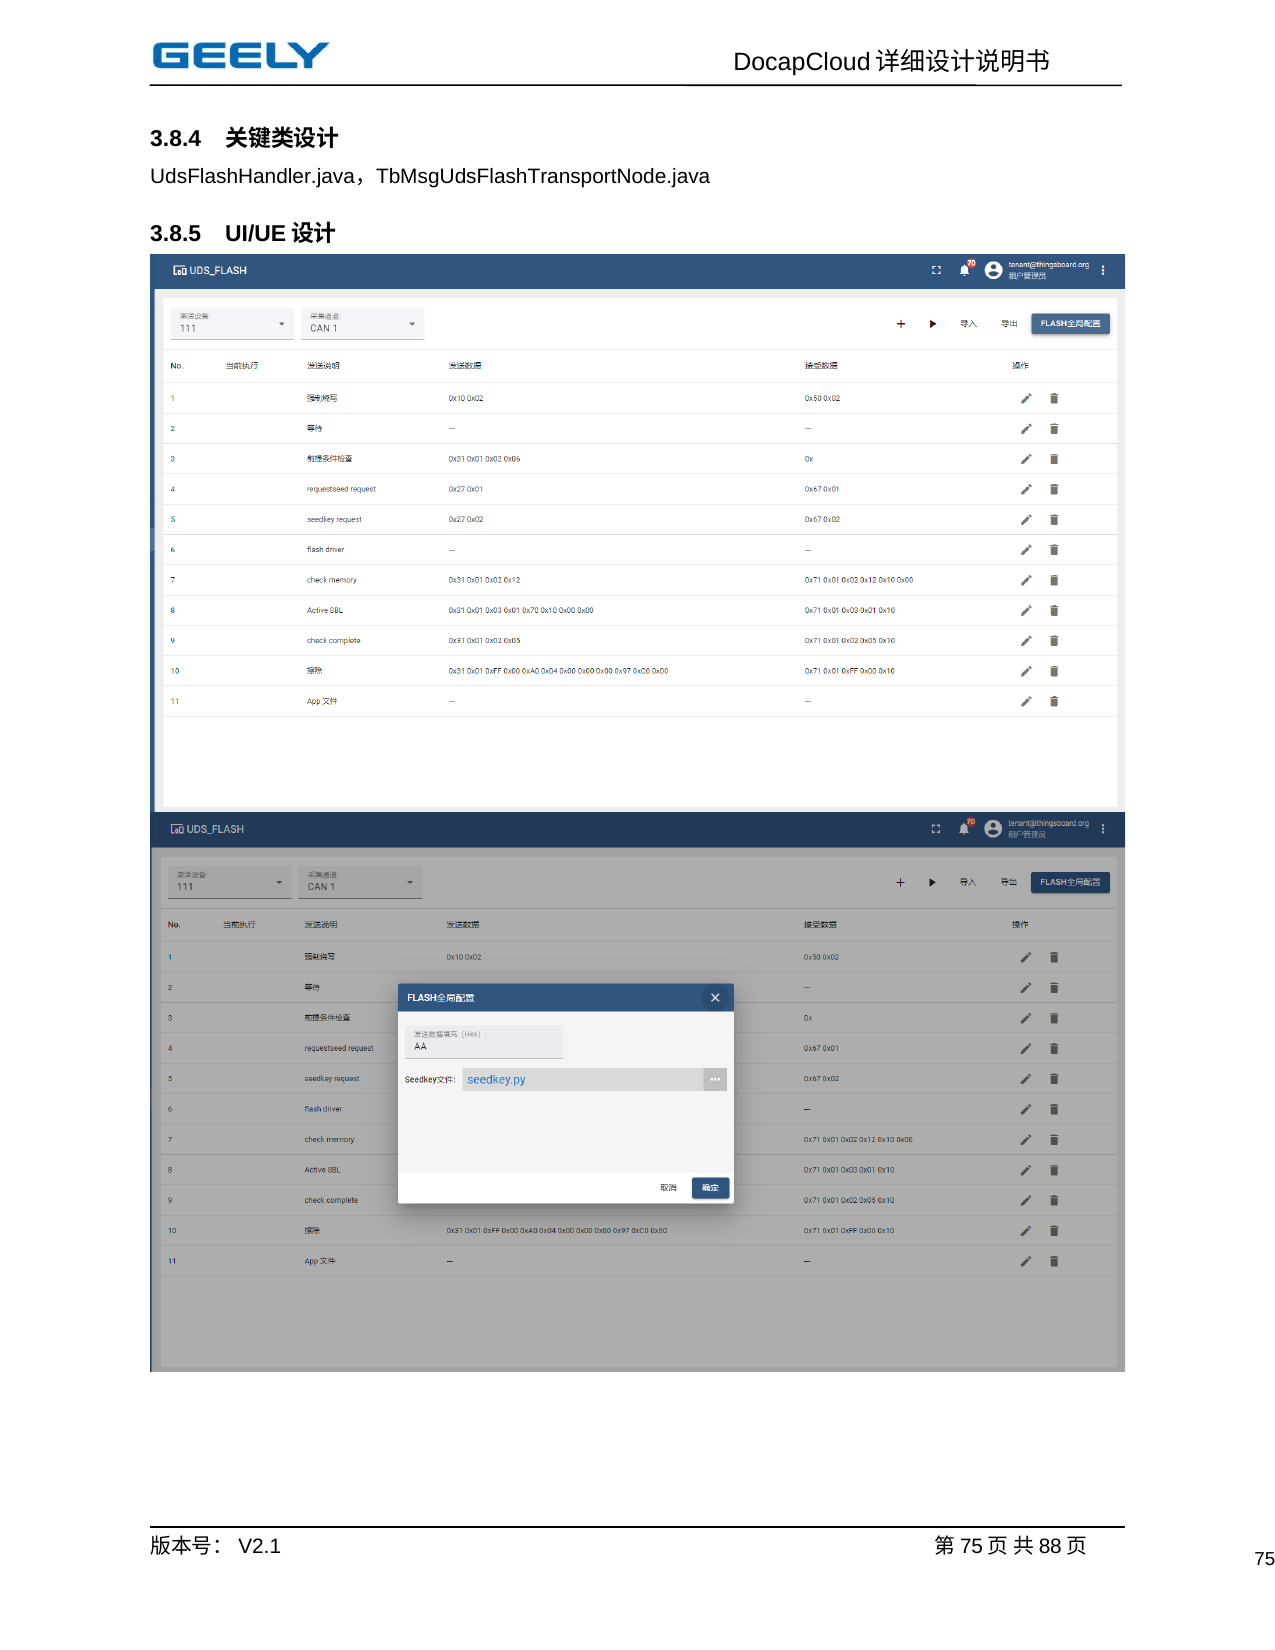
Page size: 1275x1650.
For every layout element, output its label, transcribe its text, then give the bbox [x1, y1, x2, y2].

picture [150, 254, 1125, 1372]
subtitle UI/UE设计 [150, 214, 1125, 248]
subtitle 关键类设计 [150, 120, 1125, 153]
picture [150, 40, 331, 71]
text UdsFlashHandler.java，TbMsgUdsFlashTransportNode.java [150, 159, 1125, 189]
